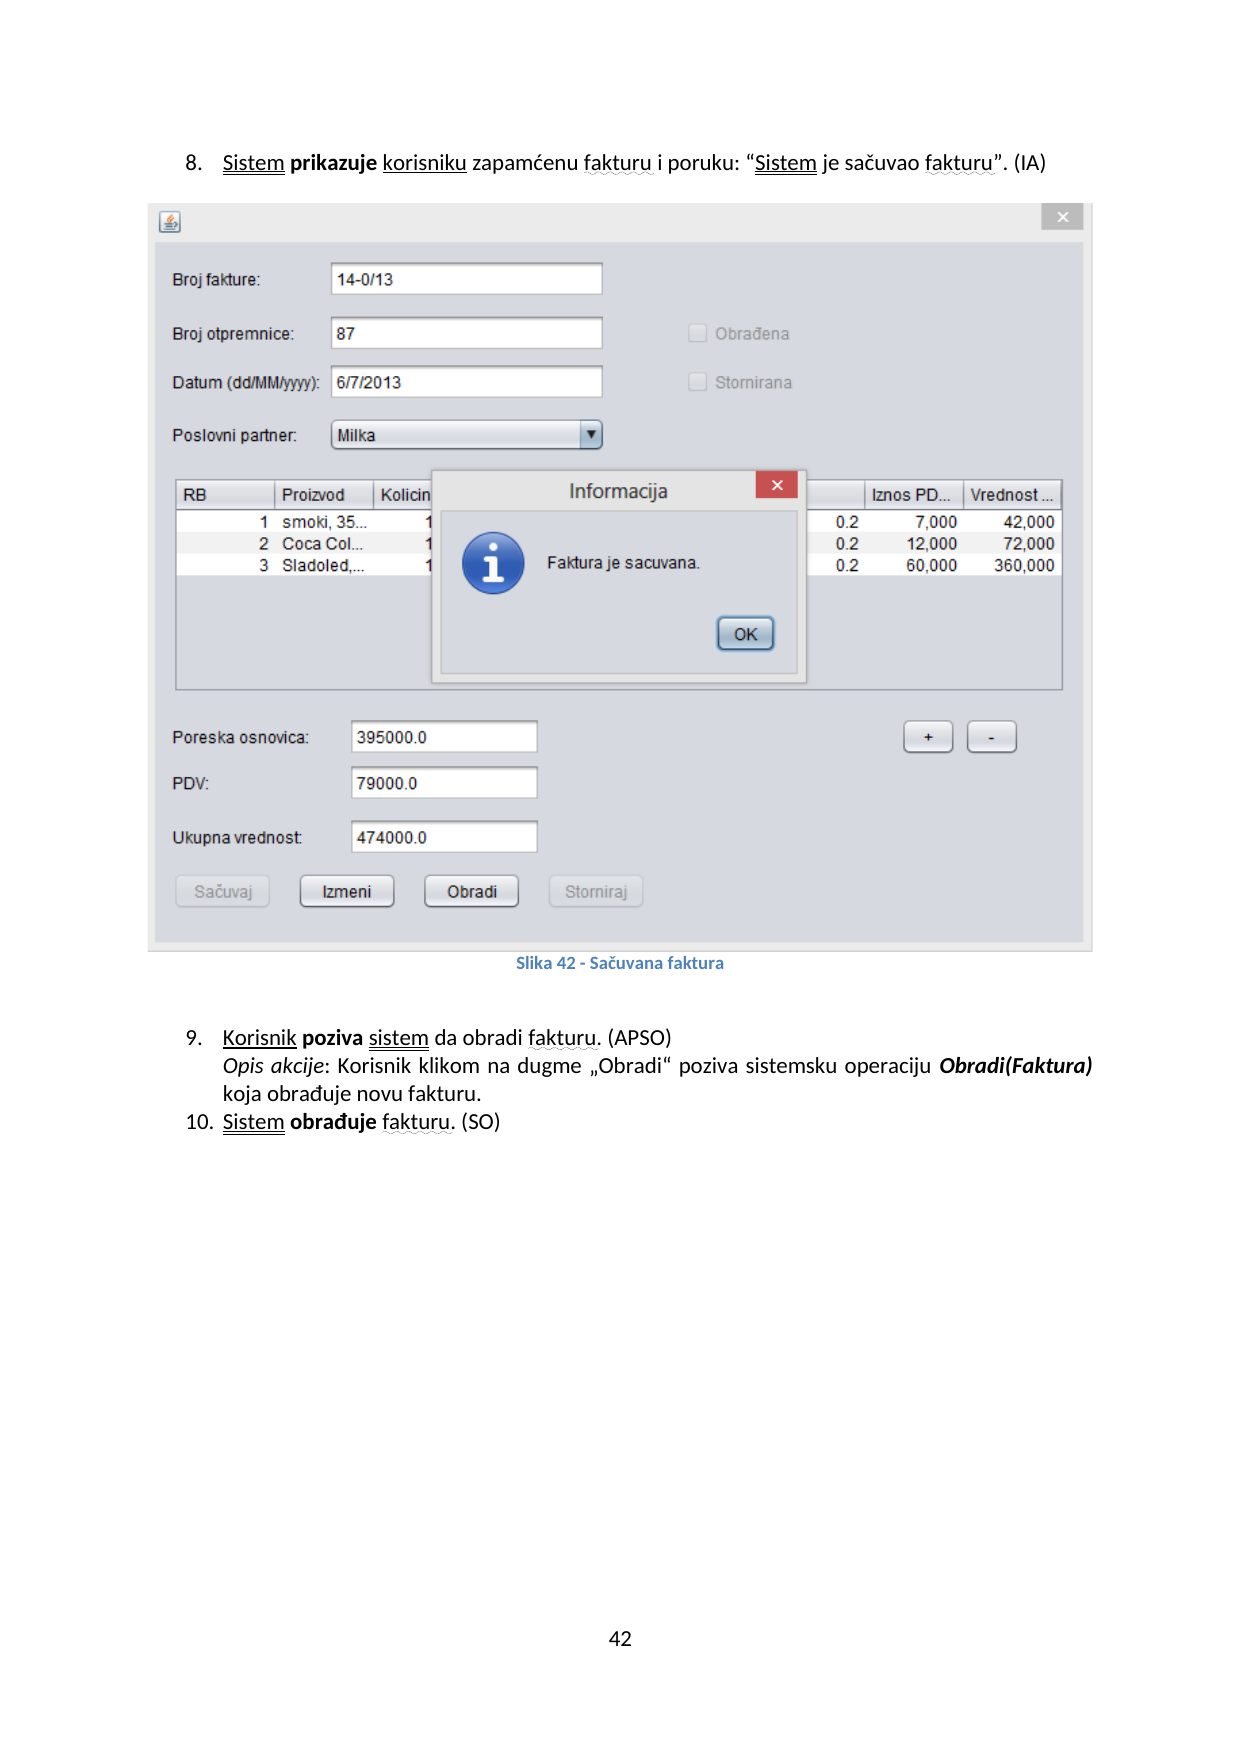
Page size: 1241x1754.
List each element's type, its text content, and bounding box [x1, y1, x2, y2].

list Korisnik poziva sistem da obradi fakturu. (APSO) [185, 1023, 1093, 1051]
picture [147, 203, 1093, 952]
text Opis akcije: Korisnik klikom na dugme „Obradi“ poziva sistemsku operaciju Obradi(Faktura) koja obrađuje novu fakturu. [223, 1051, 1093, 1107]
list Sistem prikazuje korisniku zapamćenu fakturu i poruku: “Sistem je sačuvao fakturu”. (IA) [185, 148, 1093, 176]
list Sistem obrađuje fakturu. (SO) [185, 1107, 1093, 1135]
